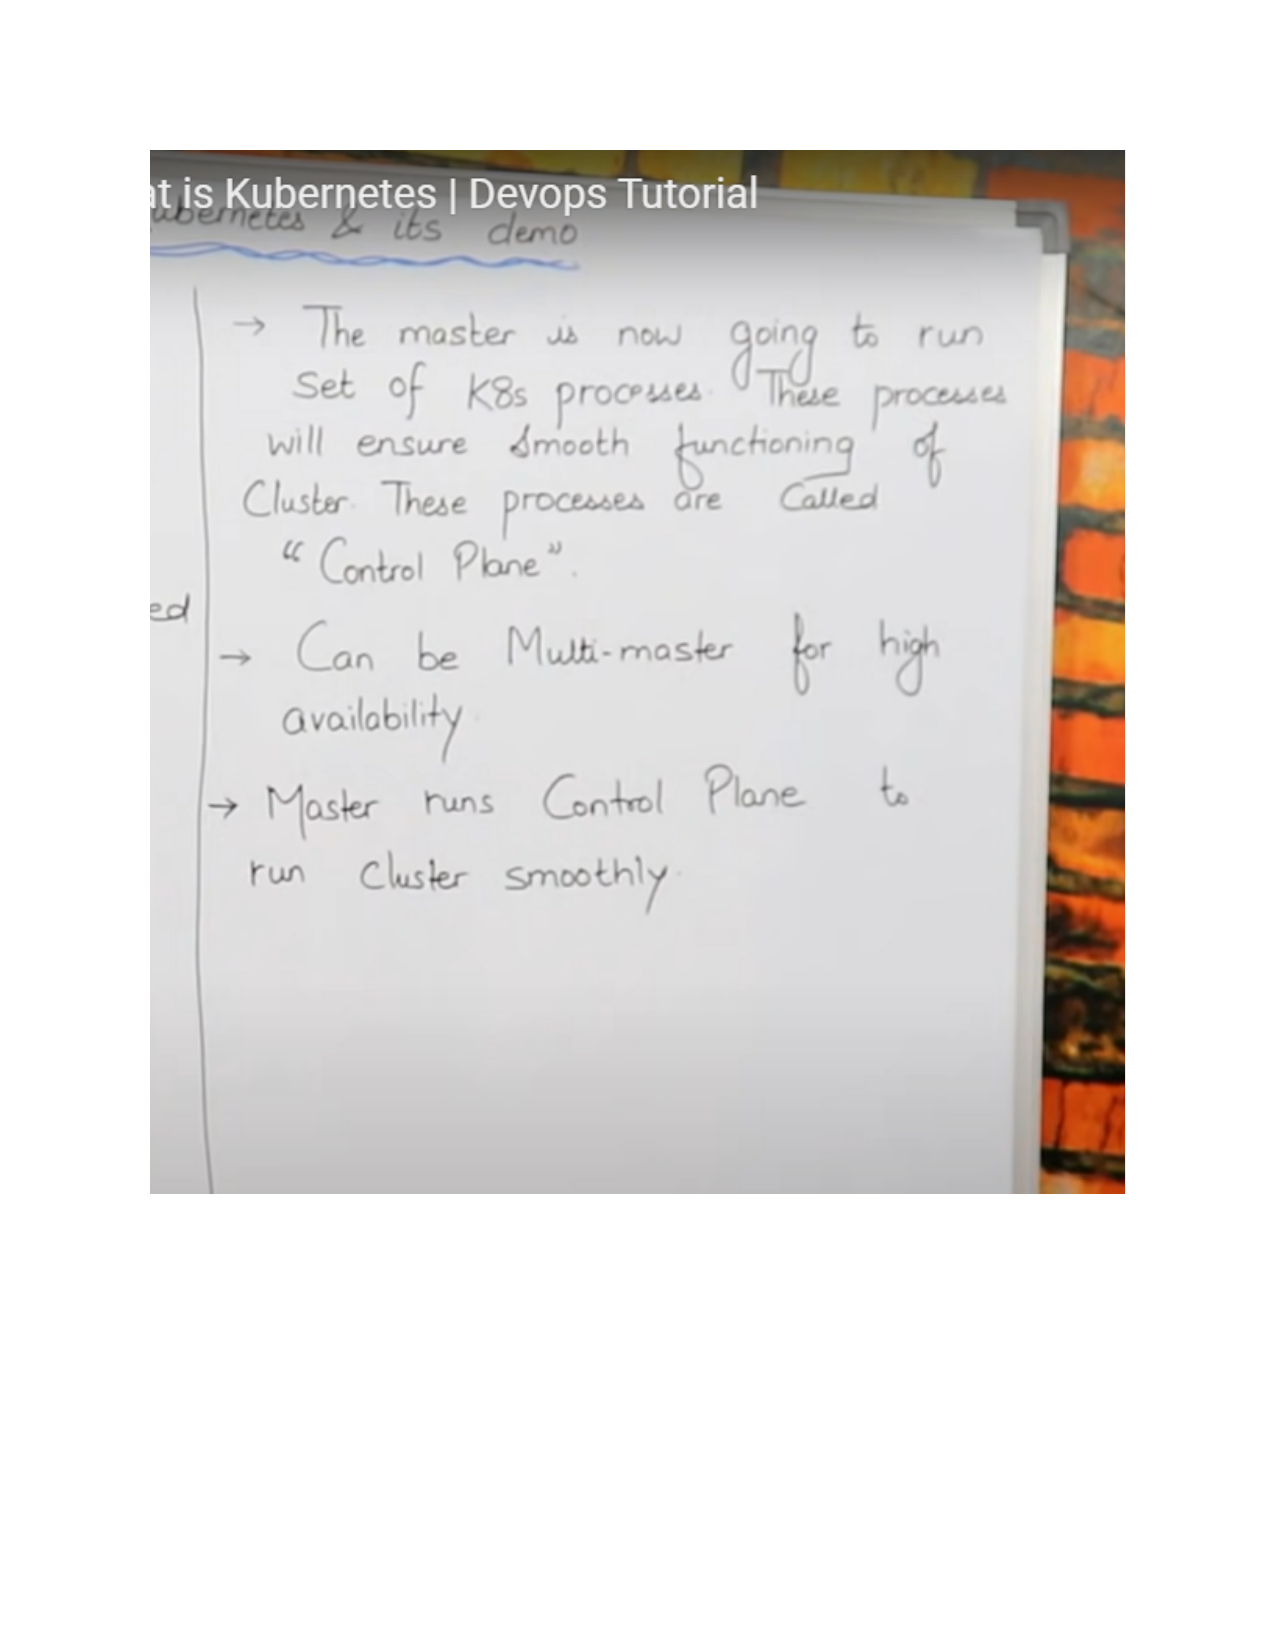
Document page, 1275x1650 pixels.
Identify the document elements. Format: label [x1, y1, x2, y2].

picture [150, 150, 1125, 1194]
